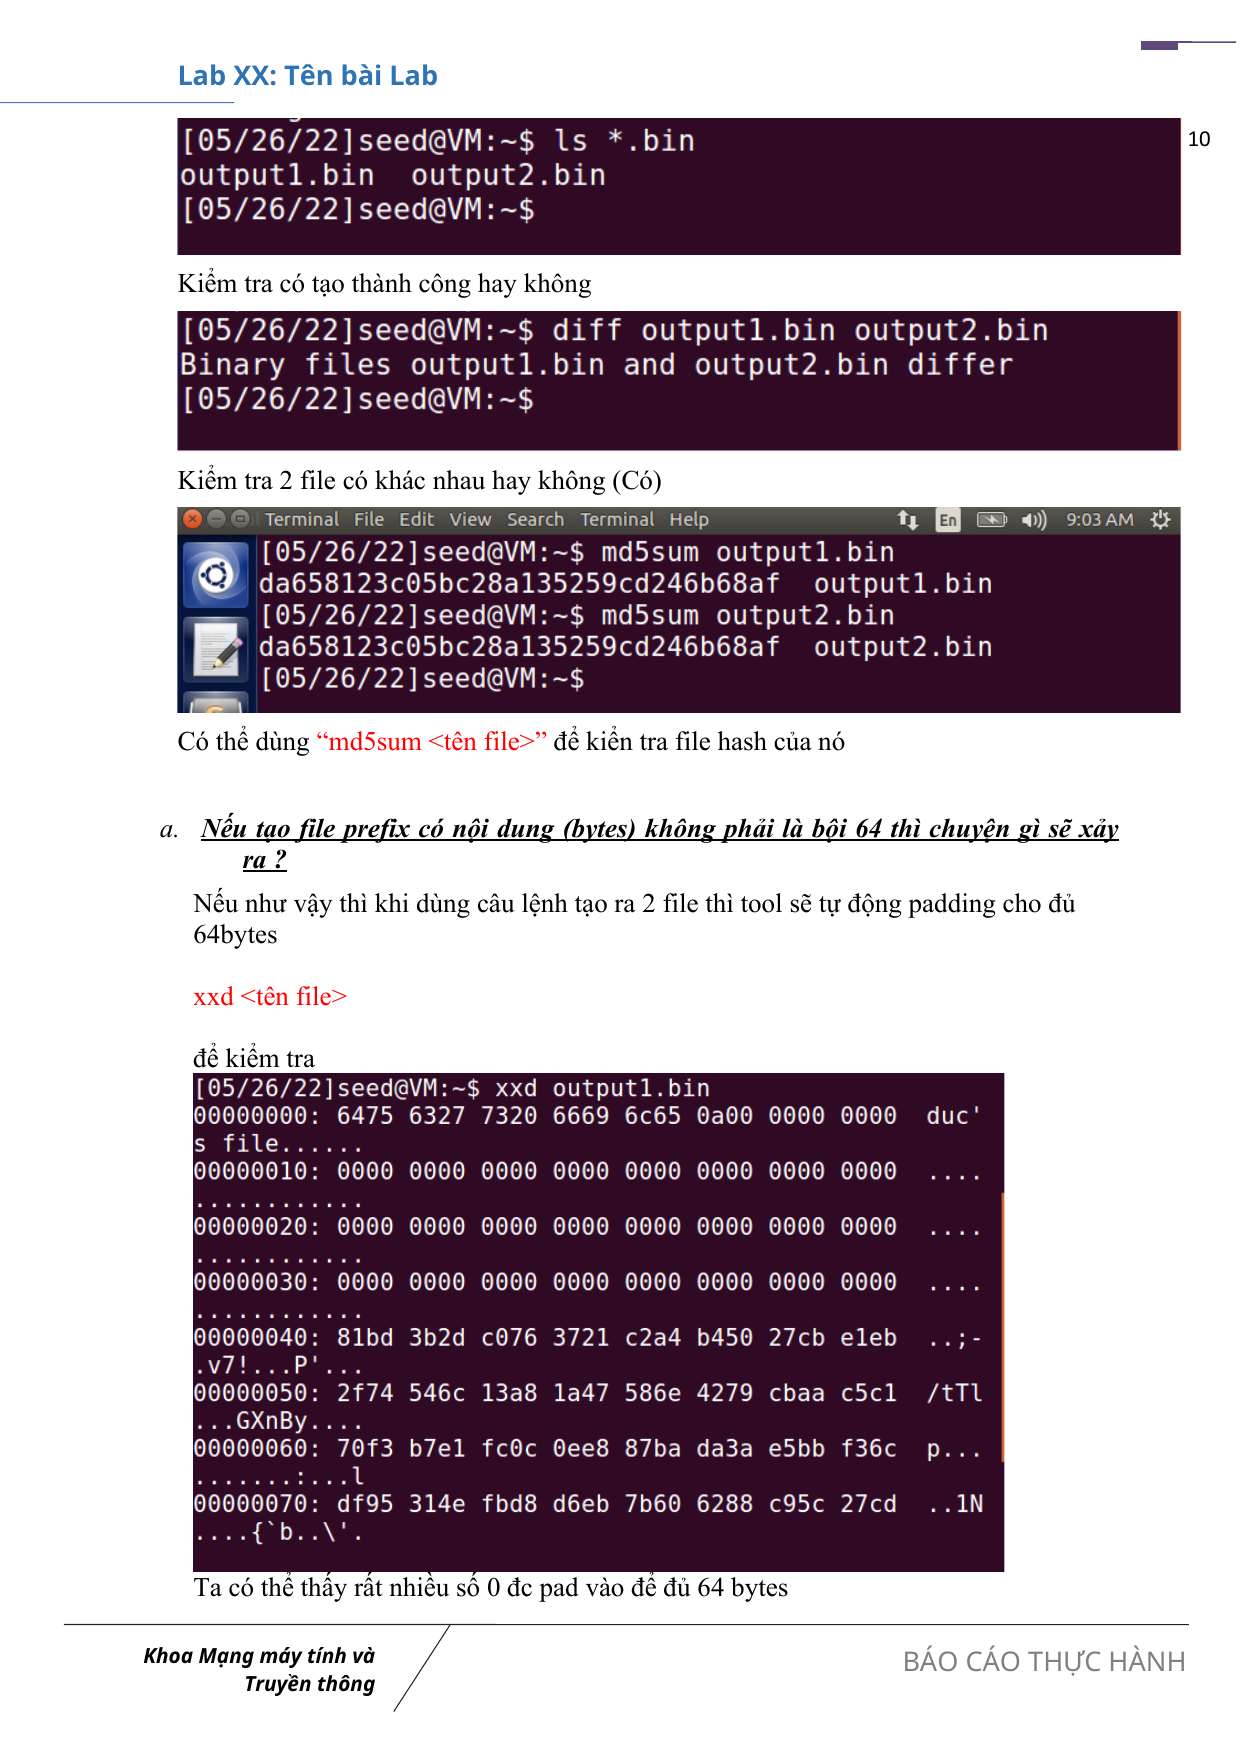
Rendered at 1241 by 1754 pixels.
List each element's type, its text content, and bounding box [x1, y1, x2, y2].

text Có thể dùng “md5sum <tên file>” để kiển tra file hash của nó [118, 725, 1122, 756]
text Kiểm tra có tạo thành công hay không [118, 267, 1122, 298]
text Kiểm tra 2 file có khác nhau hay không (Có) [118, 464, 1122, 495]
picture [177, 507, 1182, 713]
list xxd <tên file> [193, 980, 1122, 1011]
list Nếu như vậy thì khi dùng câu lệnh tạo ra 2 file thì tool sẽ tự động padding cho đủ 64bytes [193, 887, 1122, 949]
picture [193, 1073, 1005, 1572]
picture [177, 311, 1182, 452]
list để kiểm tra [193, 1043, 1122, 1074]
subtitle Nếu tạo file prefix có nội dung (bytes) không phải là bội 64 thì chuyện gì sẽ xảy ra ? [159, 812, 1122, 874]
list Ta có thể thấy rất nhiều số 0 đc pad vào để đủ 64 bytes [193, 1571, 1122, 1602]
picture [177, 118, 1182, 255]
